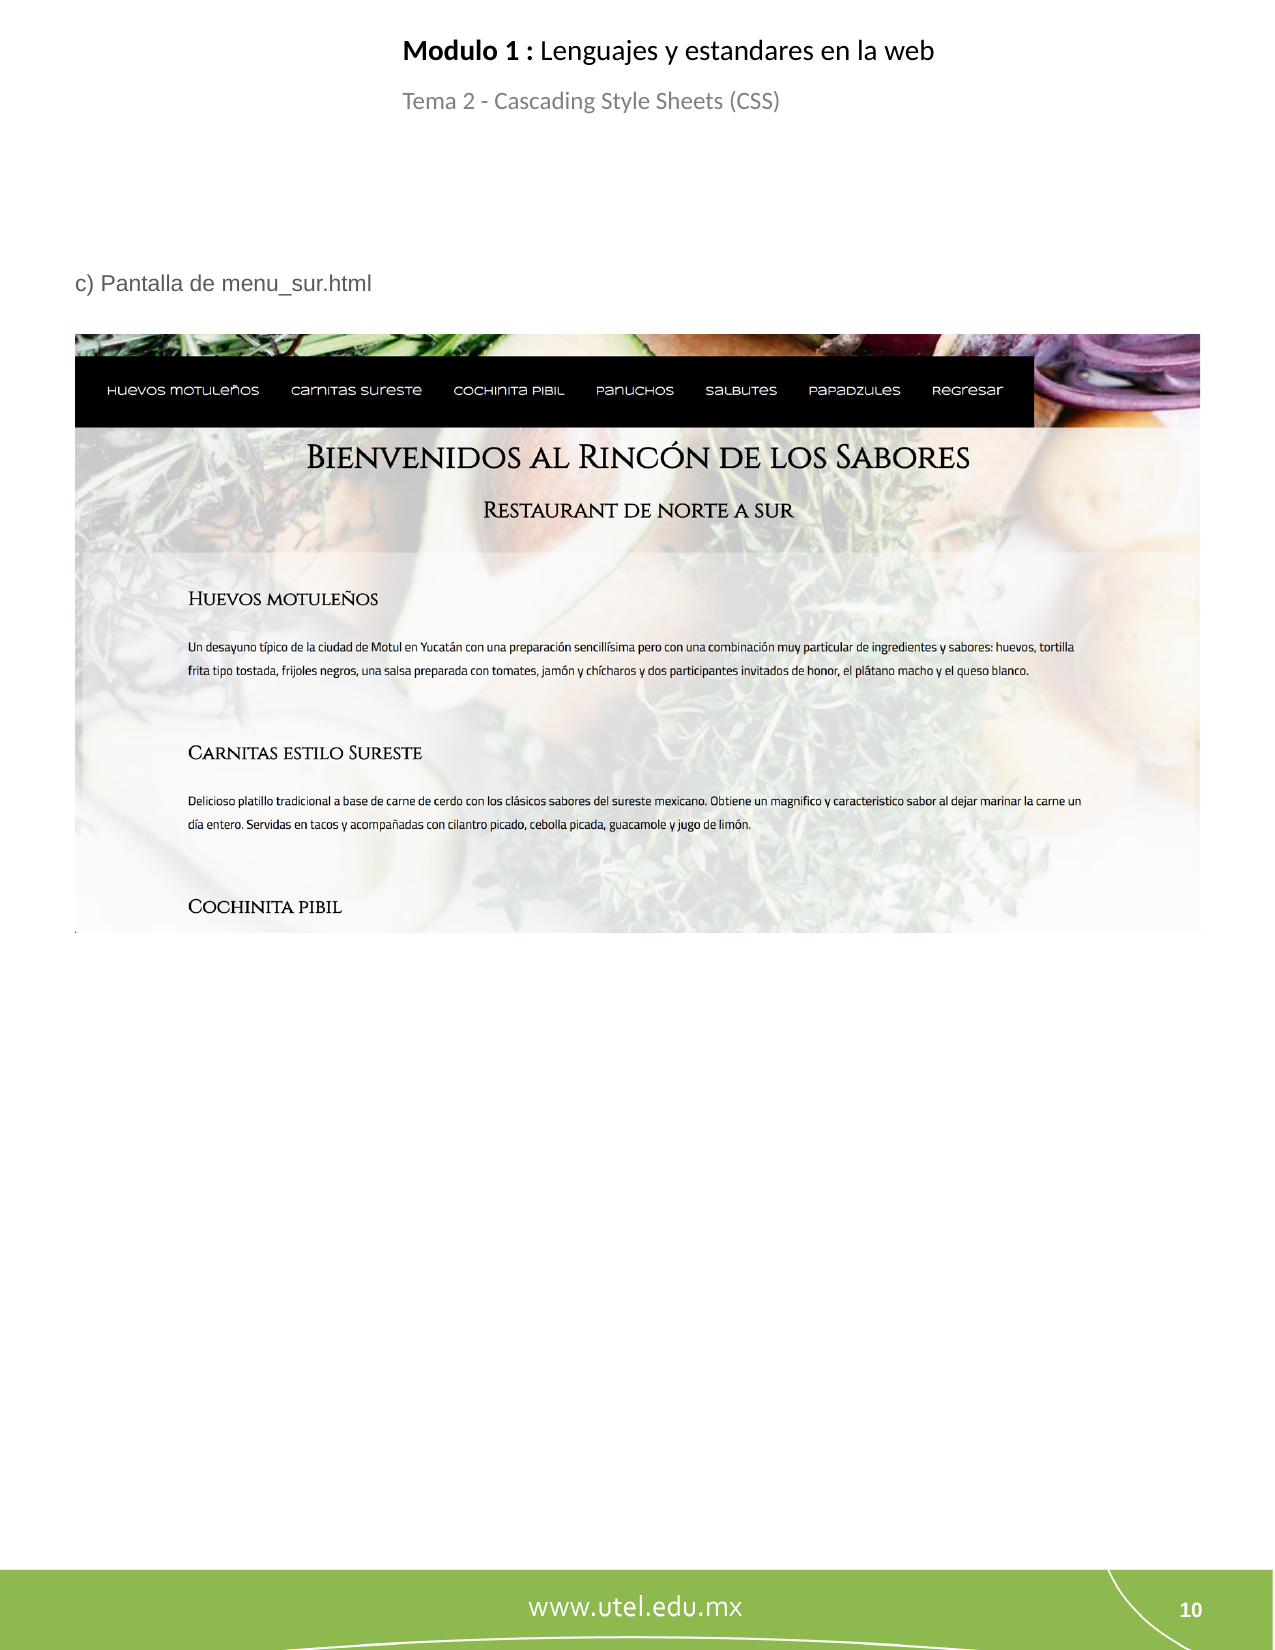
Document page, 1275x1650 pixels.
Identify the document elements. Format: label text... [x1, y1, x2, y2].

text c) Pantalla de menu_sur.html [75, 269, 1200, 296]
picture [0, 1556, 1273, 1650]
picture [75, 334, 1200, 933]
